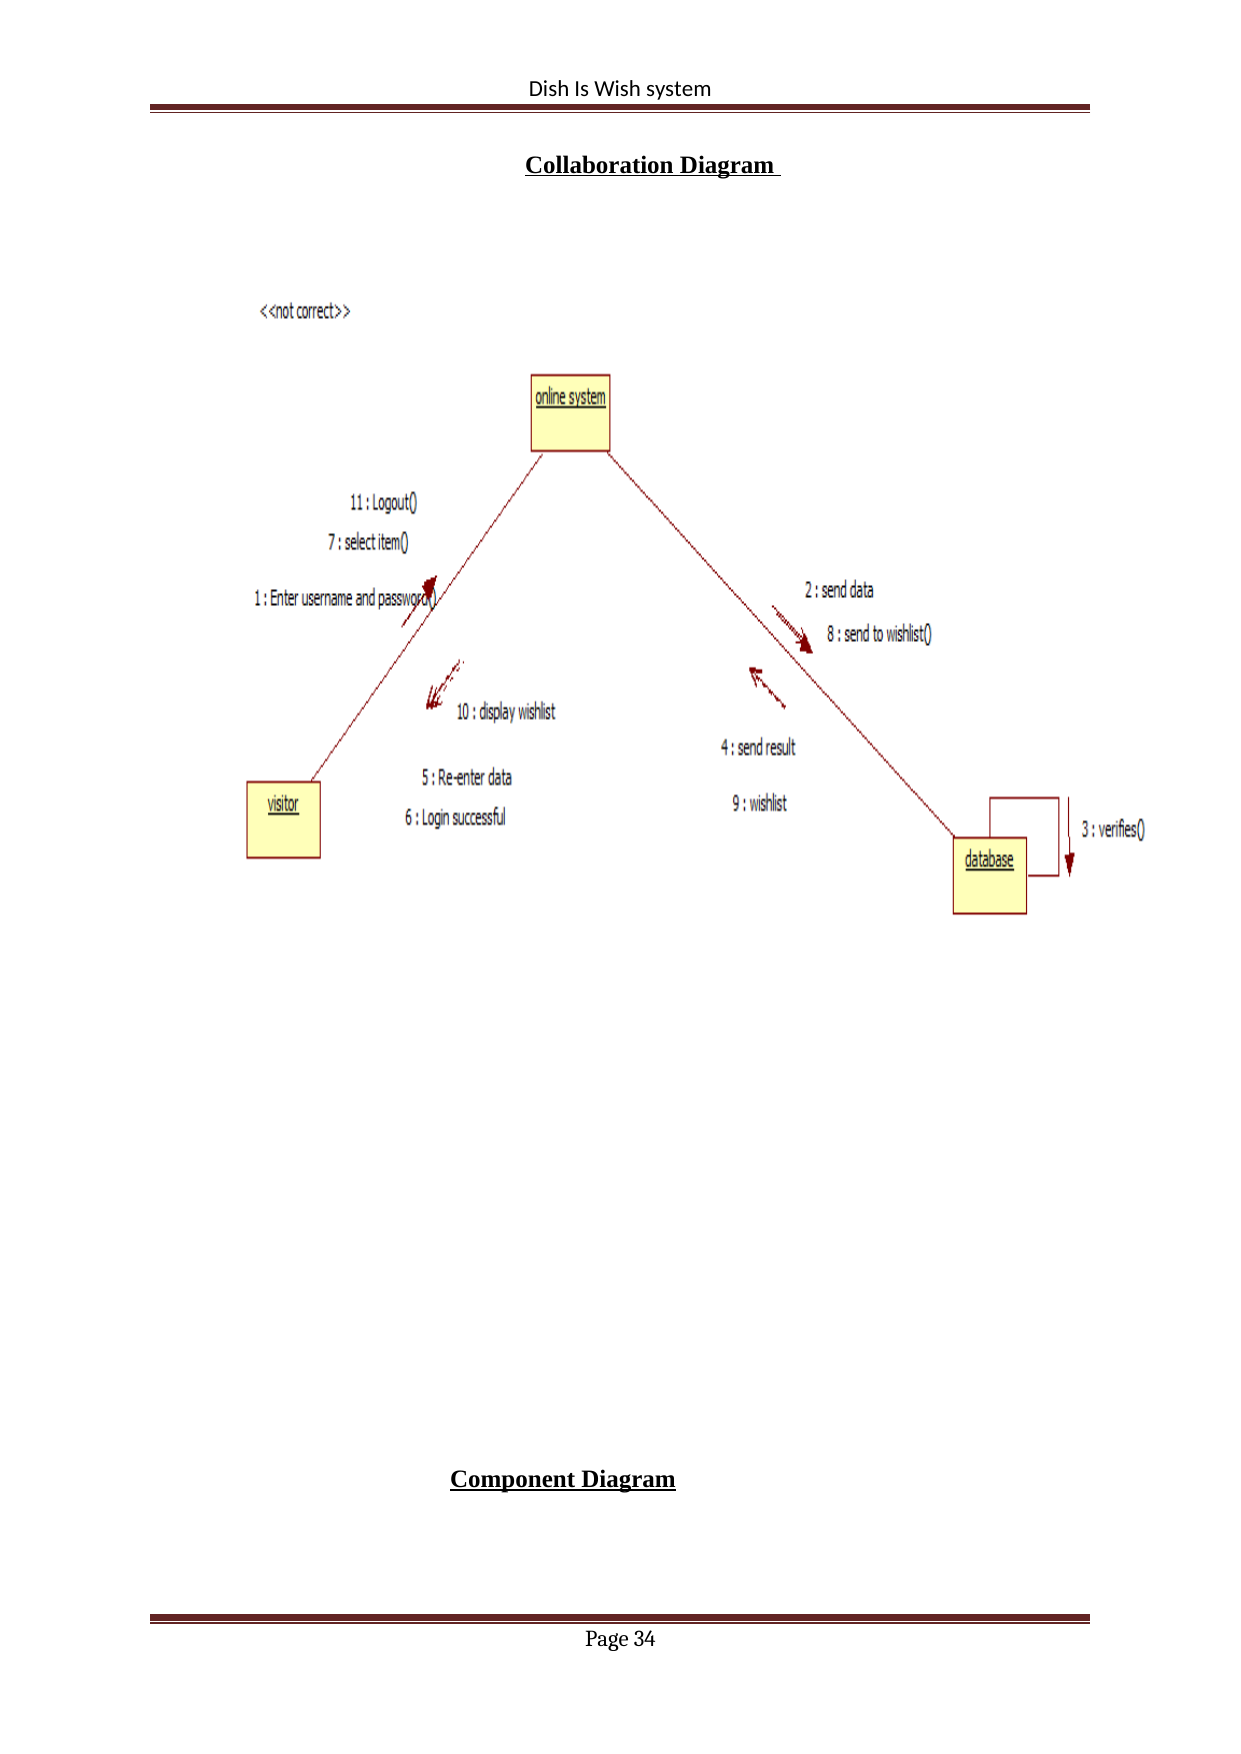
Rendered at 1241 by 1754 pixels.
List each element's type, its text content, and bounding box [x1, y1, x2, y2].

picture [225, 257, 1166, 955]
text Collaboration Diagram [525, 150, 1090, 179]
text Component Diagram [450, 1464, 1090, 1493]
